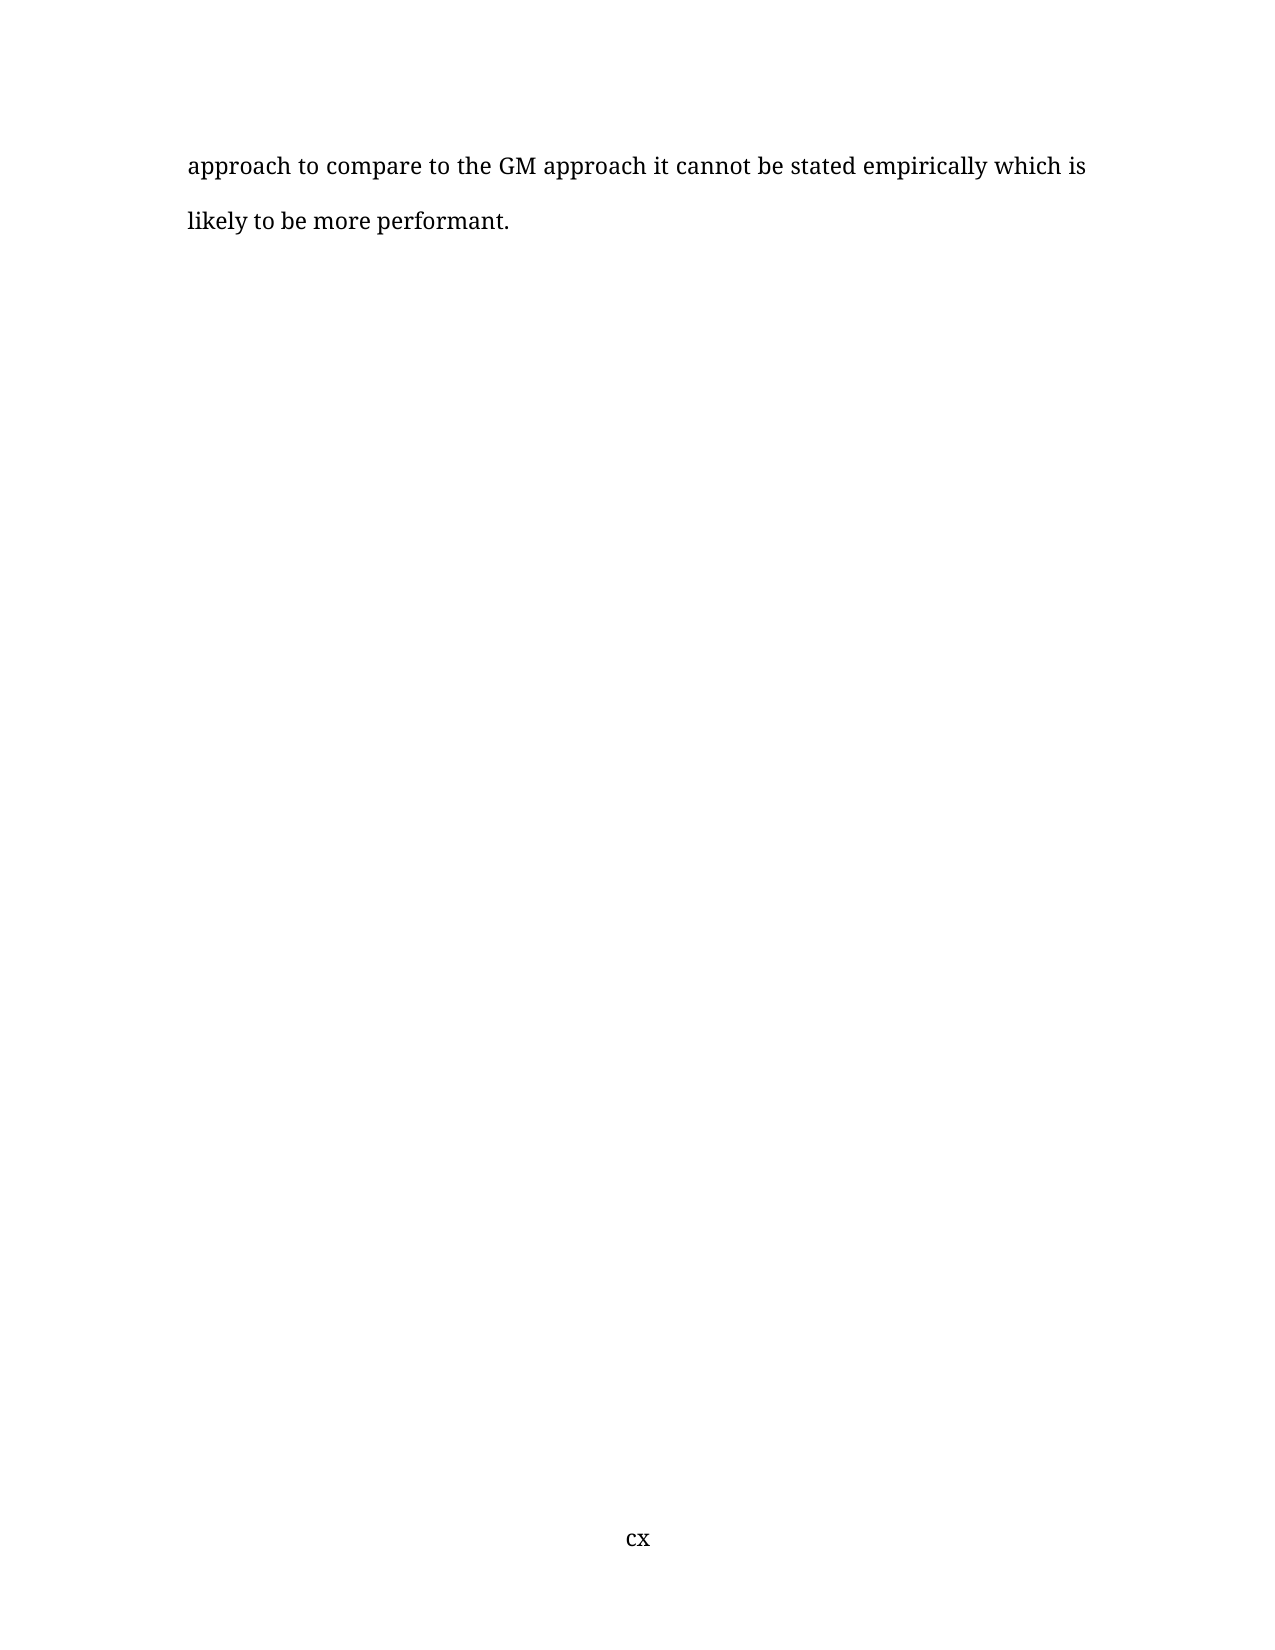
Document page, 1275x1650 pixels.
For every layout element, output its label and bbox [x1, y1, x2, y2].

text [187, 150, 1087, 236]
